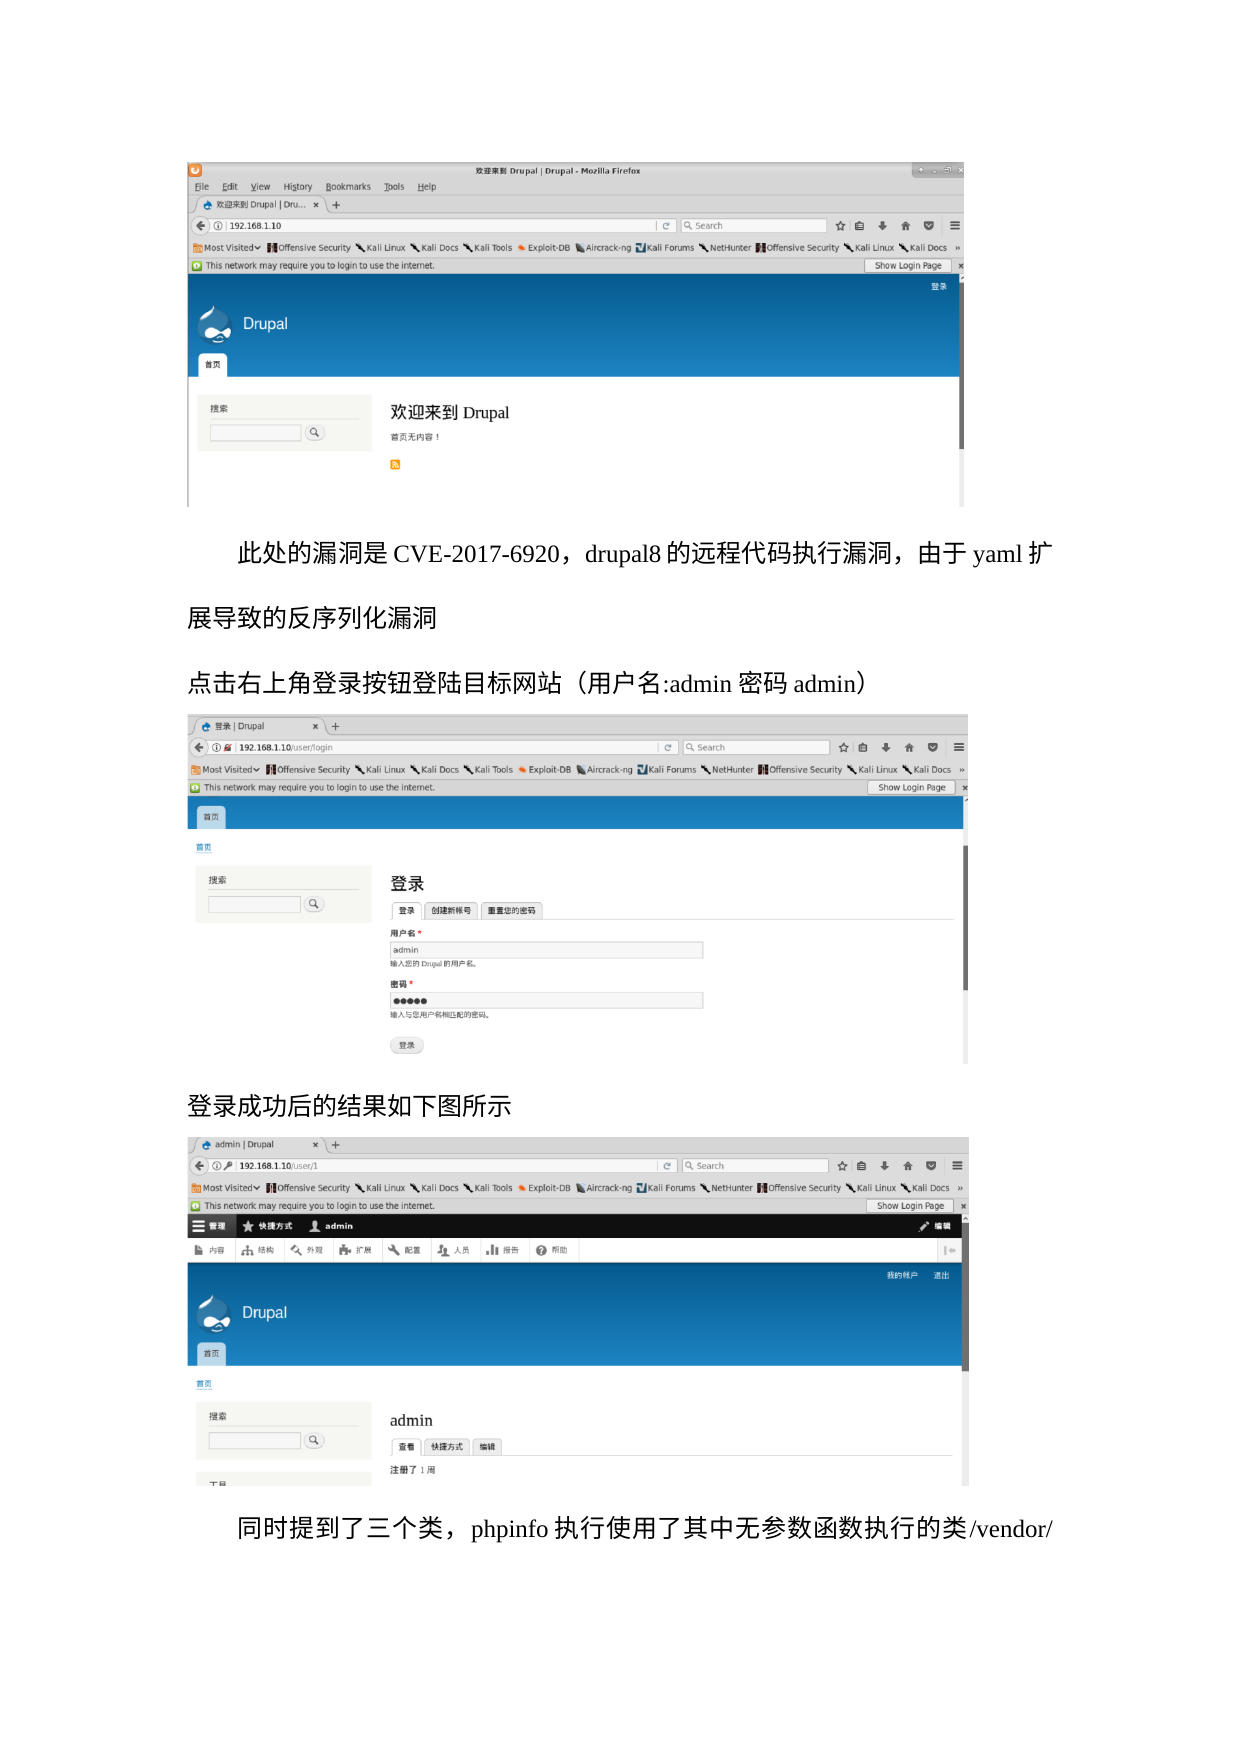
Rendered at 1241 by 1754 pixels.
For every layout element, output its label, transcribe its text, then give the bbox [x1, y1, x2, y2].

text 点击右上角登录按钮登陆目标网站（用户名:admin 密码admin） [187, 649, 1053, 714]
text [187, 1494, 1053, 1559]
picture [187, 162, 964, 507]
picture [187, 1137, 969, 1486]
text 此处的漏洞是CVE-2017-6920，drupal8的远程代码执行漏洞，由于yaml扩展导致的反序列化漏洞 [187, 519, 1053, 649]
text 登录成功后的结果如下图所示 [187, 1072, 1053, 1137]
picture [187, 714, 968, 1064]
